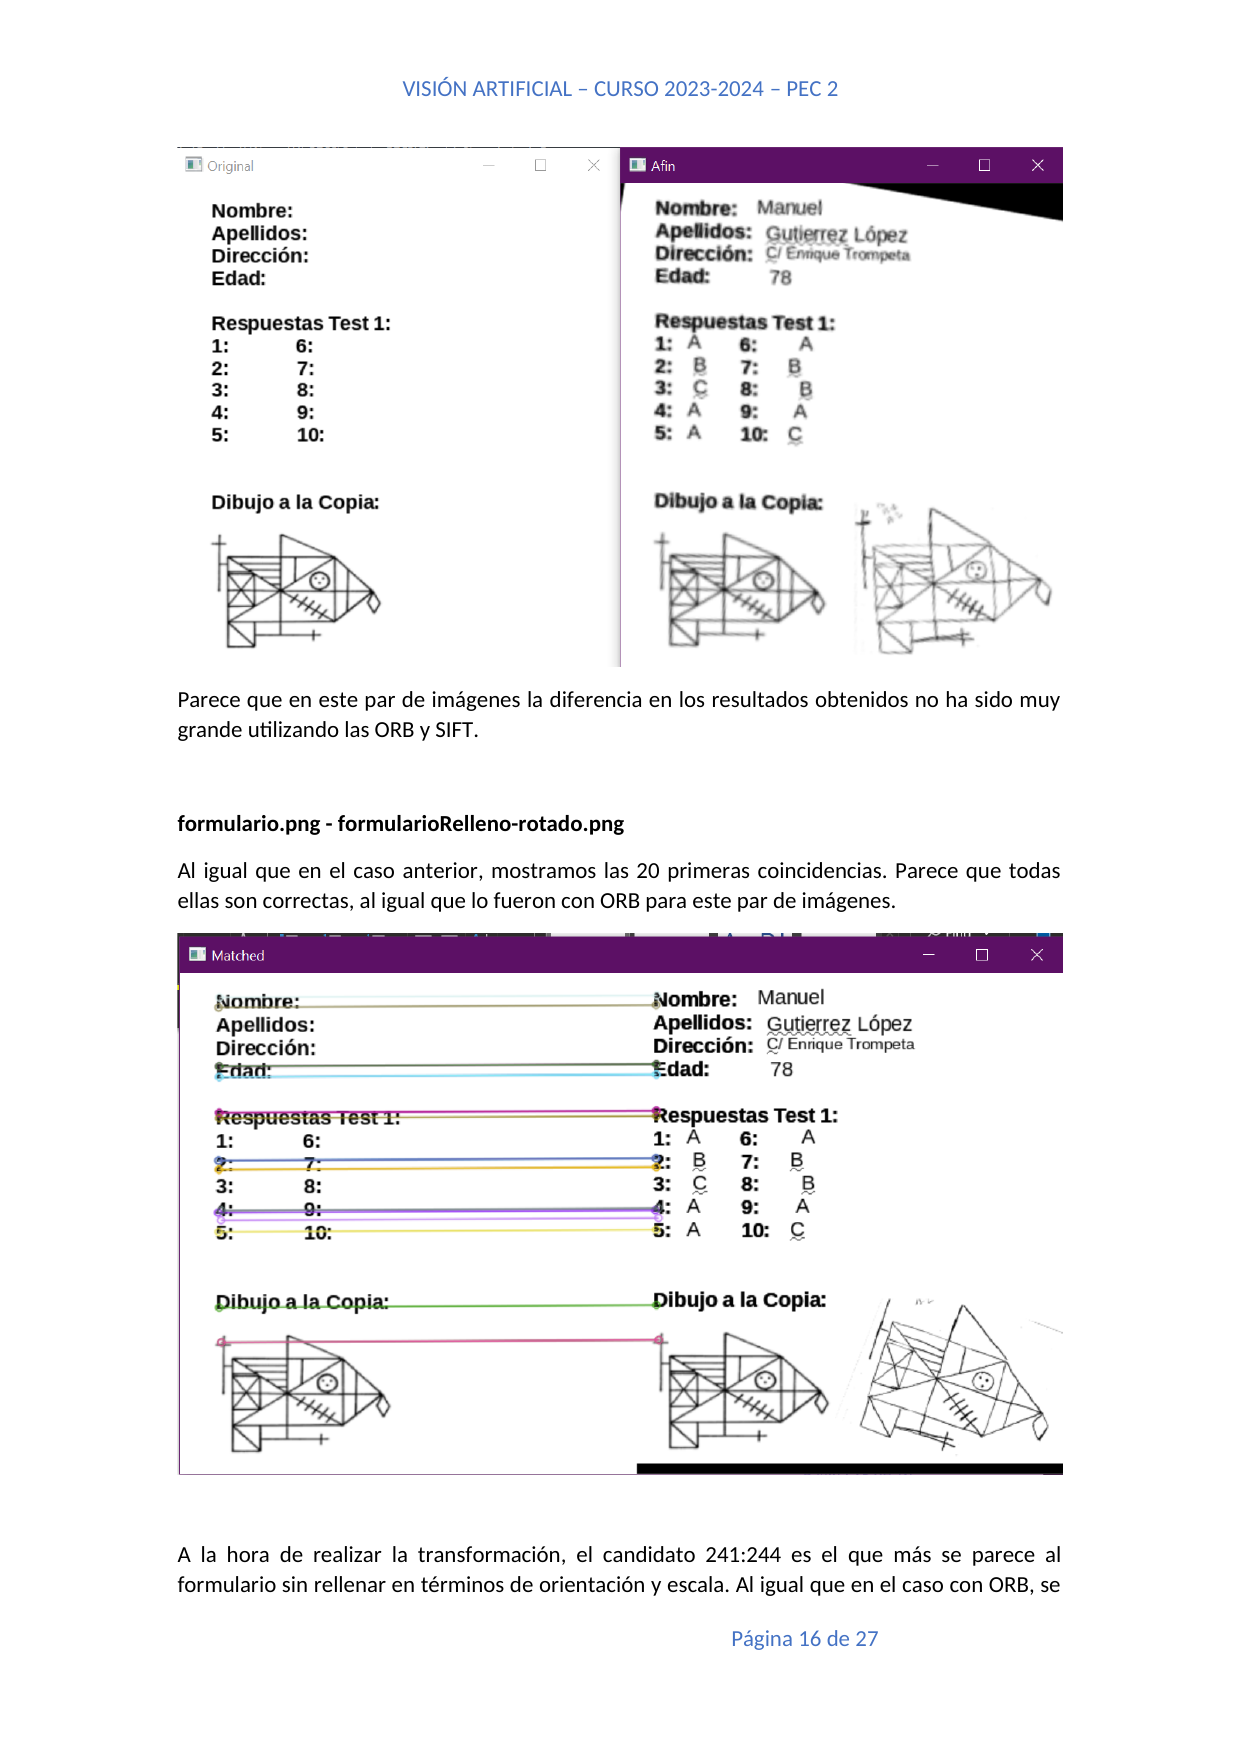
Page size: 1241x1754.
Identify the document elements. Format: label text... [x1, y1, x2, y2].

text formulario.png - formularioRelleno-rotado.png [177, 809, 1063, 837]
picture [177, 147, 1063, 667]
picture [177, 933, 1063, 1475]
text Al igual que en el caso anterior, mostramos las 20 primeras coincidencias. Parece que todas ellas son correctas, al igual que lo fueron con ORB para este par de imágenes. [177, 856, 1063, 914]
text Parece que en este par de imágenes la diferencia en los resultados obtenidos no ha sido muy grande utilizando las ORB y SIFT. [177, 685, 1063, 744]
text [177, 1540, 1063, 1599]
